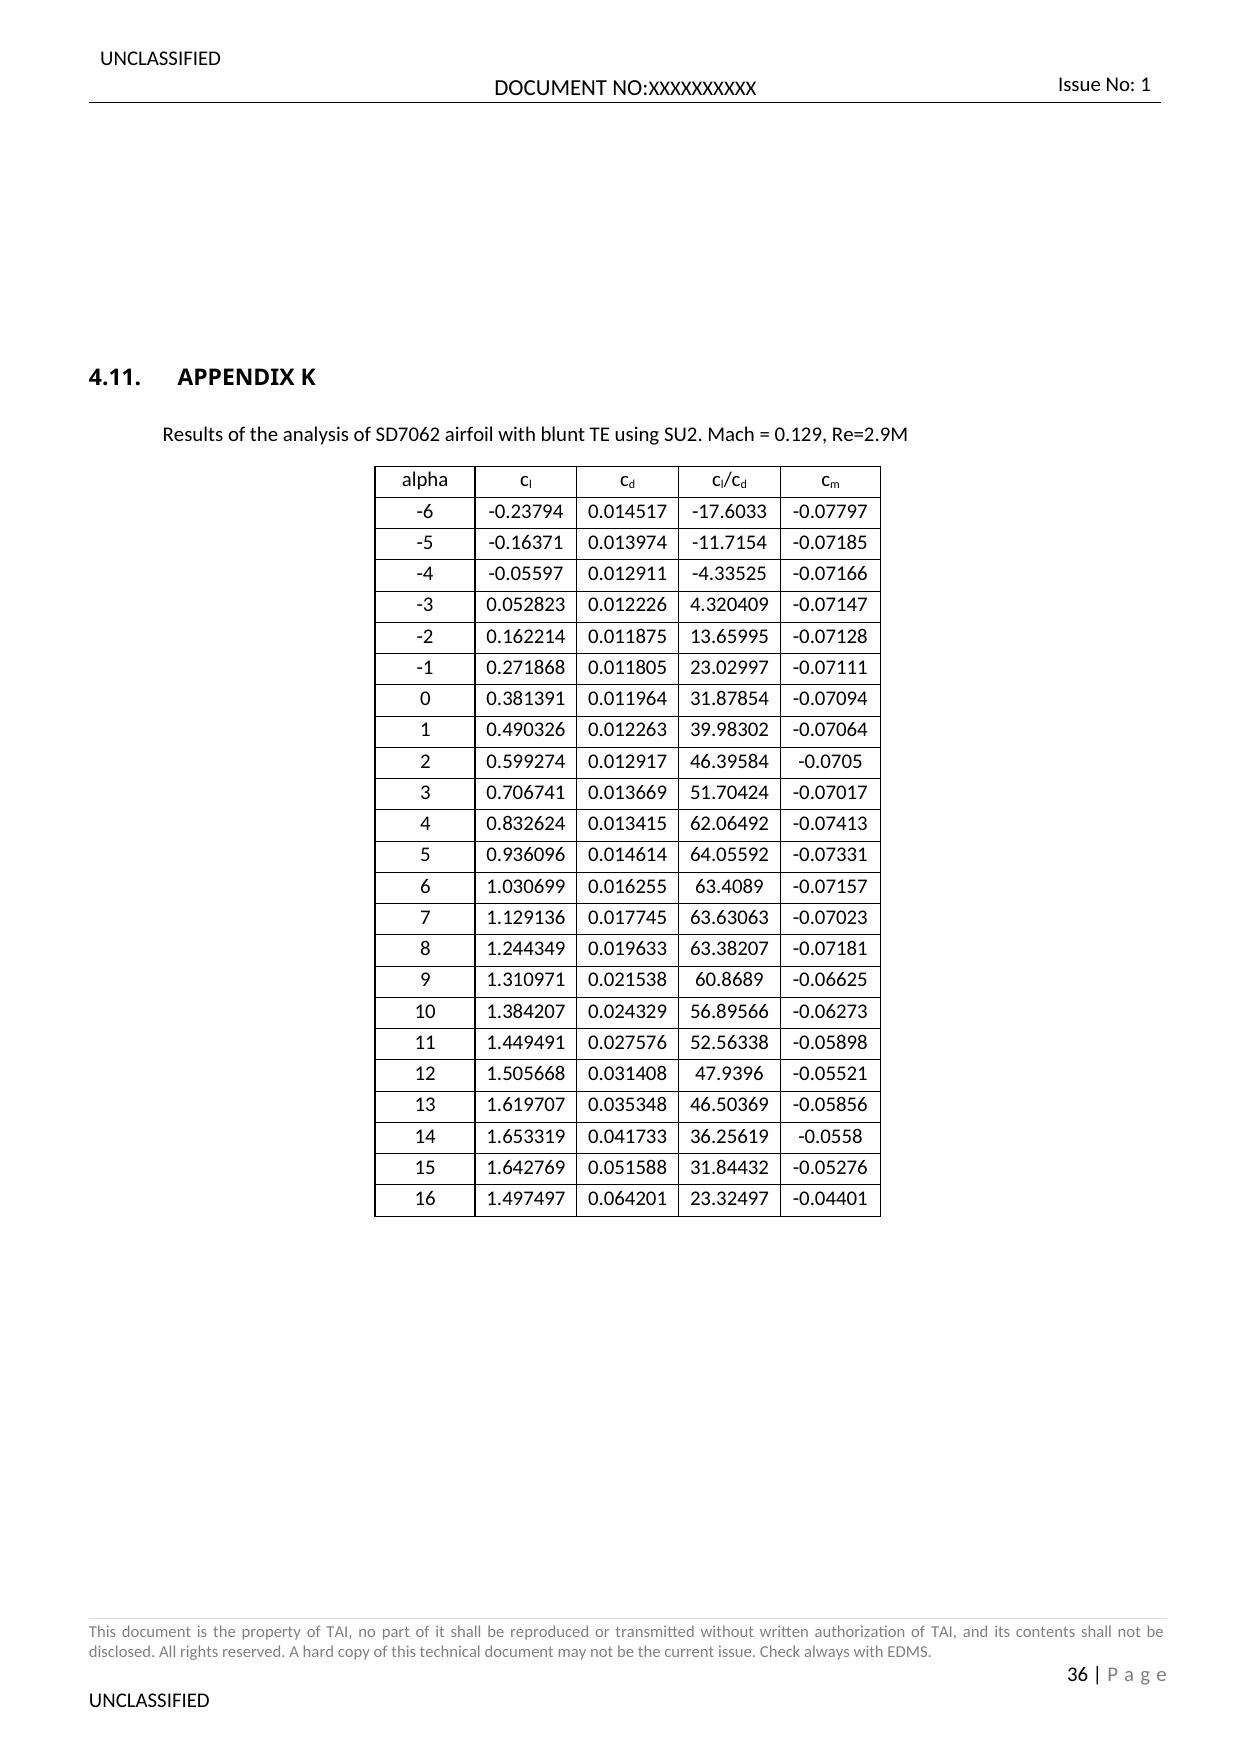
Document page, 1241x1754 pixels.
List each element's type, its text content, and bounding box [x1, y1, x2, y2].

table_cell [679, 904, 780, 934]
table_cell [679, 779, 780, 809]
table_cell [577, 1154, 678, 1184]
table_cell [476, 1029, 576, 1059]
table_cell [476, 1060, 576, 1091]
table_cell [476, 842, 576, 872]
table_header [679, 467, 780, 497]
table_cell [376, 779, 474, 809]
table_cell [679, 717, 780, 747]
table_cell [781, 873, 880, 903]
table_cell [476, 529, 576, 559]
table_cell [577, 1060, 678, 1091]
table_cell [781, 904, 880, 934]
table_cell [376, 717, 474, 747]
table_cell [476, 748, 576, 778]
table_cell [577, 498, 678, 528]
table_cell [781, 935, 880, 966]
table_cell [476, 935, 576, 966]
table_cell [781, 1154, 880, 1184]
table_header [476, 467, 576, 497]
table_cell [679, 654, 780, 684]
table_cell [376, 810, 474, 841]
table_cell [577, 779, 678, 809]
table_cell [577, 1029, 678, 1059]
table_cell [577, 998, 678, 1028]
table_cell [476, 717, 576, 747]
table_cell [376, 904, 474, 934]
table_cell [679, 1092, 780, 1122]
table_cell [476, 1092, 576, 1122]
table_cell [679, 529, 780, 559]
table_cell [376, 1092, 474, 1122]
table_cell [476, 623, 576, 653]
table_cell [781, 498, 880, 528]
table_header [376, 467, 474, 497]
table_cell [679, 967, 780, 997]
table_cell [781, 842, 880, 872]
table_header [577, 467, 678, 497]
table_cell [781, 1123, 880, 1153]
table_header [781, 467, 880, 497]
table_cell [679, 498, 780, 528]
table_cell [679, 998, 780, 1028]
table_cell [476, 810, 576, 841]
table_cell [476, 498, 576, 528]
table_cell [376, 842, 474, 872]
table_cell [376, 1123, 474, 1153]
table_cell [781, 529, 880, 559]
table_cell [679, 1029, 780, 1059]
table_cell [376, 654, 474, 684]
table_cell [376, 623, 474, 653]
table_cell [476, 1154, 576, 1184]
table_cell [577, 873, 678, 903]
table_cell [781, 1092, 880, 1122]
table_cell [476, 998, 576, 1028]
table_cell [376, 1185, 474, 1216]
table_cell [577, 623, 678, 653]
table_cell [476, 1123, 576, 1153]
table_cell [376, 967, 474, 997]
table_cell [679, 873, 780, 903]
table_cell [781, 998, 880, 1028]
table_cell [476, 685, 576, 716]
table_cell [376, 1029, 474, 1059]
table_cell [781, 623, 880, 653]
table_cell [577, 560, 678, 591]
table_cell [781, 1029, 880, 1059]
text Results of the analysis of SD7062 airfoil with blunt TE using SU2. Mach = 0.129, Re=2.9M [162, 422, 1167, 447]
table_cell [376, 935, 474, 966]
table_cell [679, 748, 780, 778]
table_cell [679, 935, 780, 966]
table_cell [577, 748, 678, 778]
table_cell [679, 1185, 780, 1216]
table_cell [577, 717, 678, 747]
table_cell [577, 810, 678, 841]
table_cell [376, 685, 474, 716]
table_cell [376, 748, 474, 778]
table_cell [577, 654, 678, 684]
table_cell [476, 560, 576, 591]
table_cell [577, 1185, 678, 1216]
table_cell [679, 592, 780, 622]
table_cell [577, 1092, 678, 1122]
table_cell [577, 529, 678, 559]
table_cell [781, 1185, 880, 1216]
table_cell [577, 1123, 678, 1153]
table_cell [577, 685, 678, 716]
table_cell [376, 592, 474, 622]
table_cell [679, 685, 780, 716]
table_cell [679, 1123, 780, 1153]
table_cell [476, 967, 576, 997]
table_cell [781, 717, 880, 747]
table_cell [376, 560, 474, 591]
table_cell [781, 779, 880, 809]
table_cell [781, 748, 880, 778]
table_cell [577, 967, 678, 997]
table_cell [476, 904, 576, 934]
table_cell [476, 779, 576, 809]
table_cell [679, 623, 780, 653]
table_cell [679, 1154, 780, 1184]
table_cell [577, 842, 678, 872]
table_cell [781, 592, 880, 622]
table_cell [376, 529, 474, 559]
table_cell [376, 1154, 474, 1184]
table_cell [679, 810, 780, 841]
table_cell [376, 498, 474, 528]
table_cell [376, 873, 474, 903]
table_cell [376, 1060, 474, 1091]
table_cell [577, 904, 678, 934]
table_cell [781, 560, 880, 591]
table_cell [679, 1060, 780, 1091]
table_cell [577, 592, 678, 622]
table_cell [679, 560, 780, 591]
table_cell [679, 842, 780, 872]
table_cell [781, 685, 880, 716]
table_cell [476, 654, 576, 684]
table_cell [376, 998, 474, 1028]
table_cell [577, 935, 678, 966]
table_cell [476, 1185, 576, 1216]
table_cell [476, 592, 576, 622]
subtitle APPENDIX K [89, 361, 1167, 392]
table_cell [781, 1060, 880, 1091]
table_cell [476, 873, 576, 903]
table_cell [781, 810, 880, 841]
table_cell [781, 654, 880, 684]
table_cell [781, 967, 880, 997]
